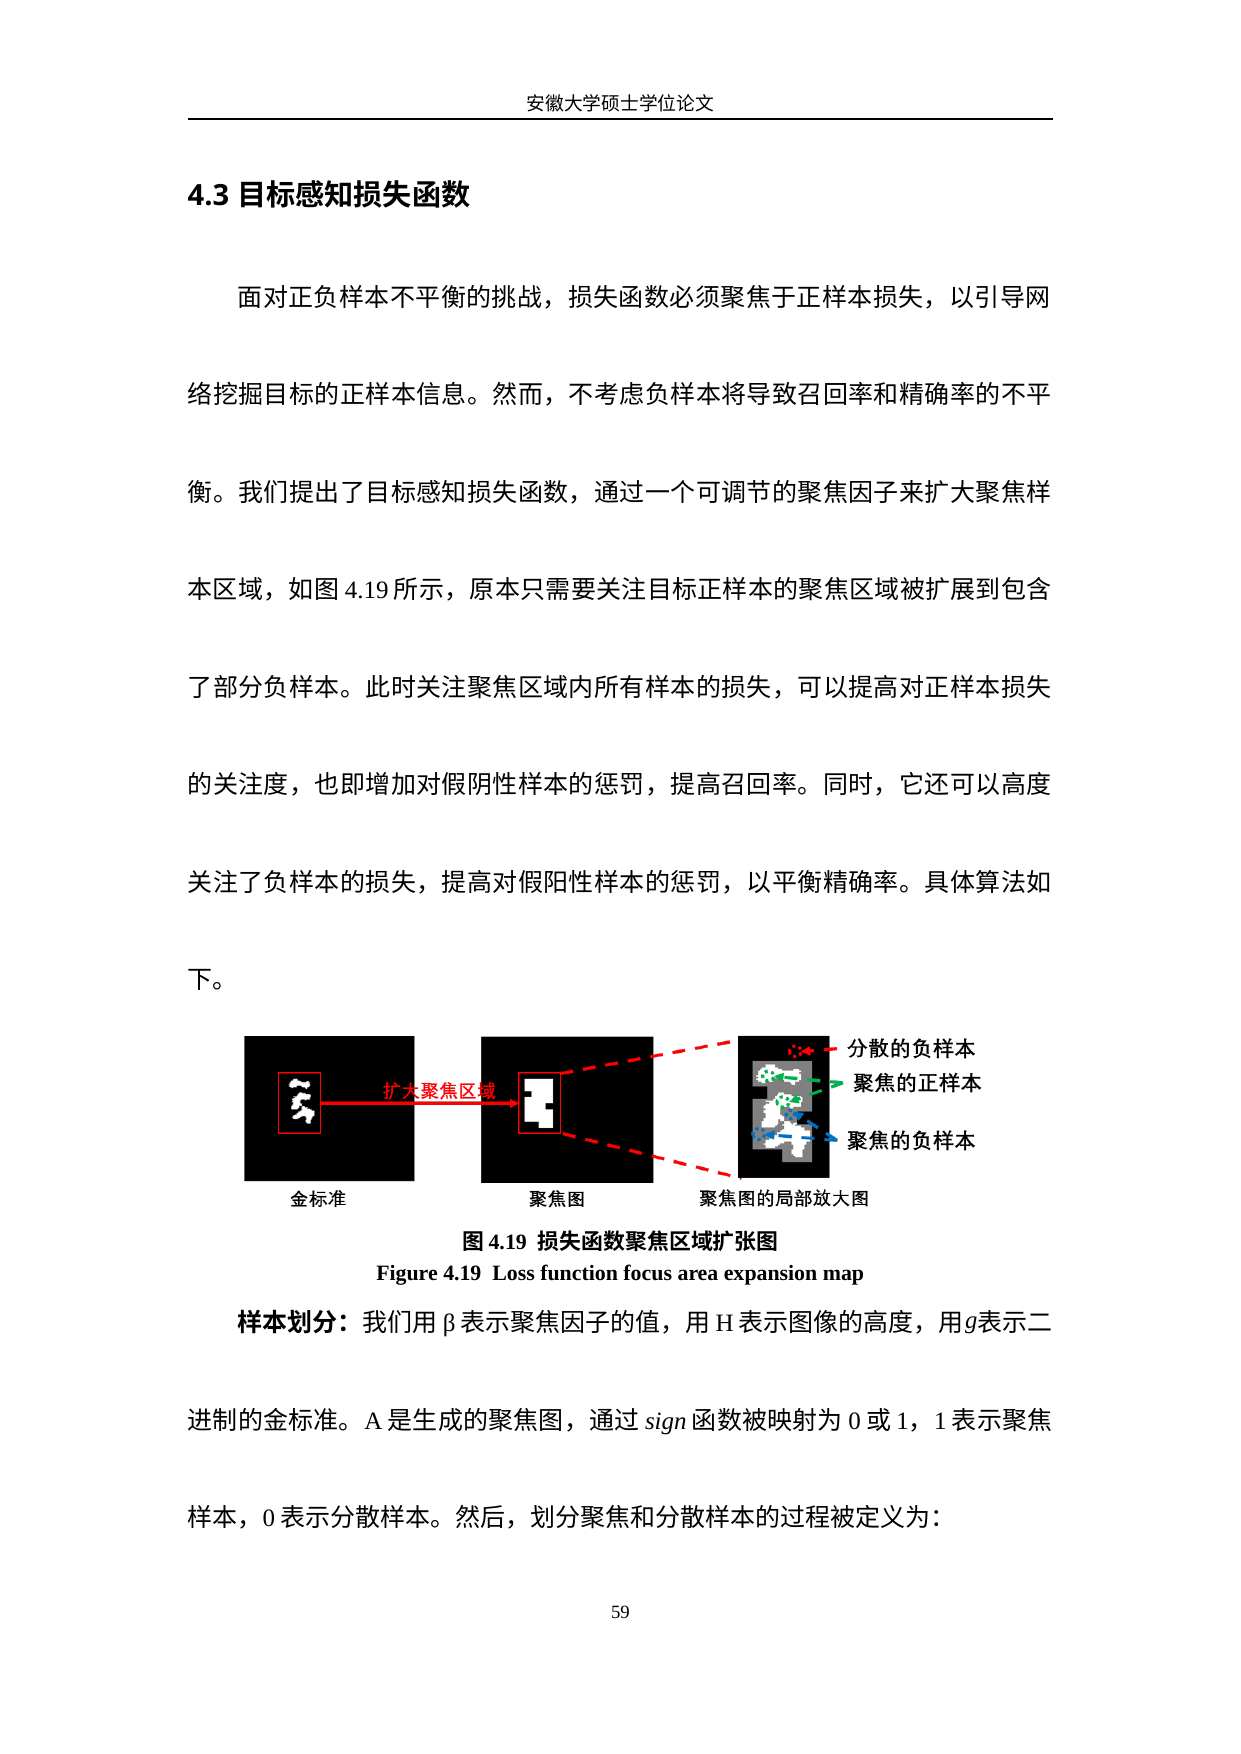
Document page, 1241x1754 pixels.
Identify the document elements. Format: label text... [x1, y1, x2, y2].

picture [243, 1028, 997, 1221]
subtitle 4.3 目标感知损失函数 [187, 160, 1053, 225]
text 样本划分：我们用β表示聚焦因子的值，用H表示图像的高度，用表示二进制的金标准。A是生成的聚焦图，通过sign函数被映射为0或1，1表示聚焦样本，0表示分散样本。然后，划分聚焦和分散样本的过程被定义为： [187, 1288, 1053, 1548]
